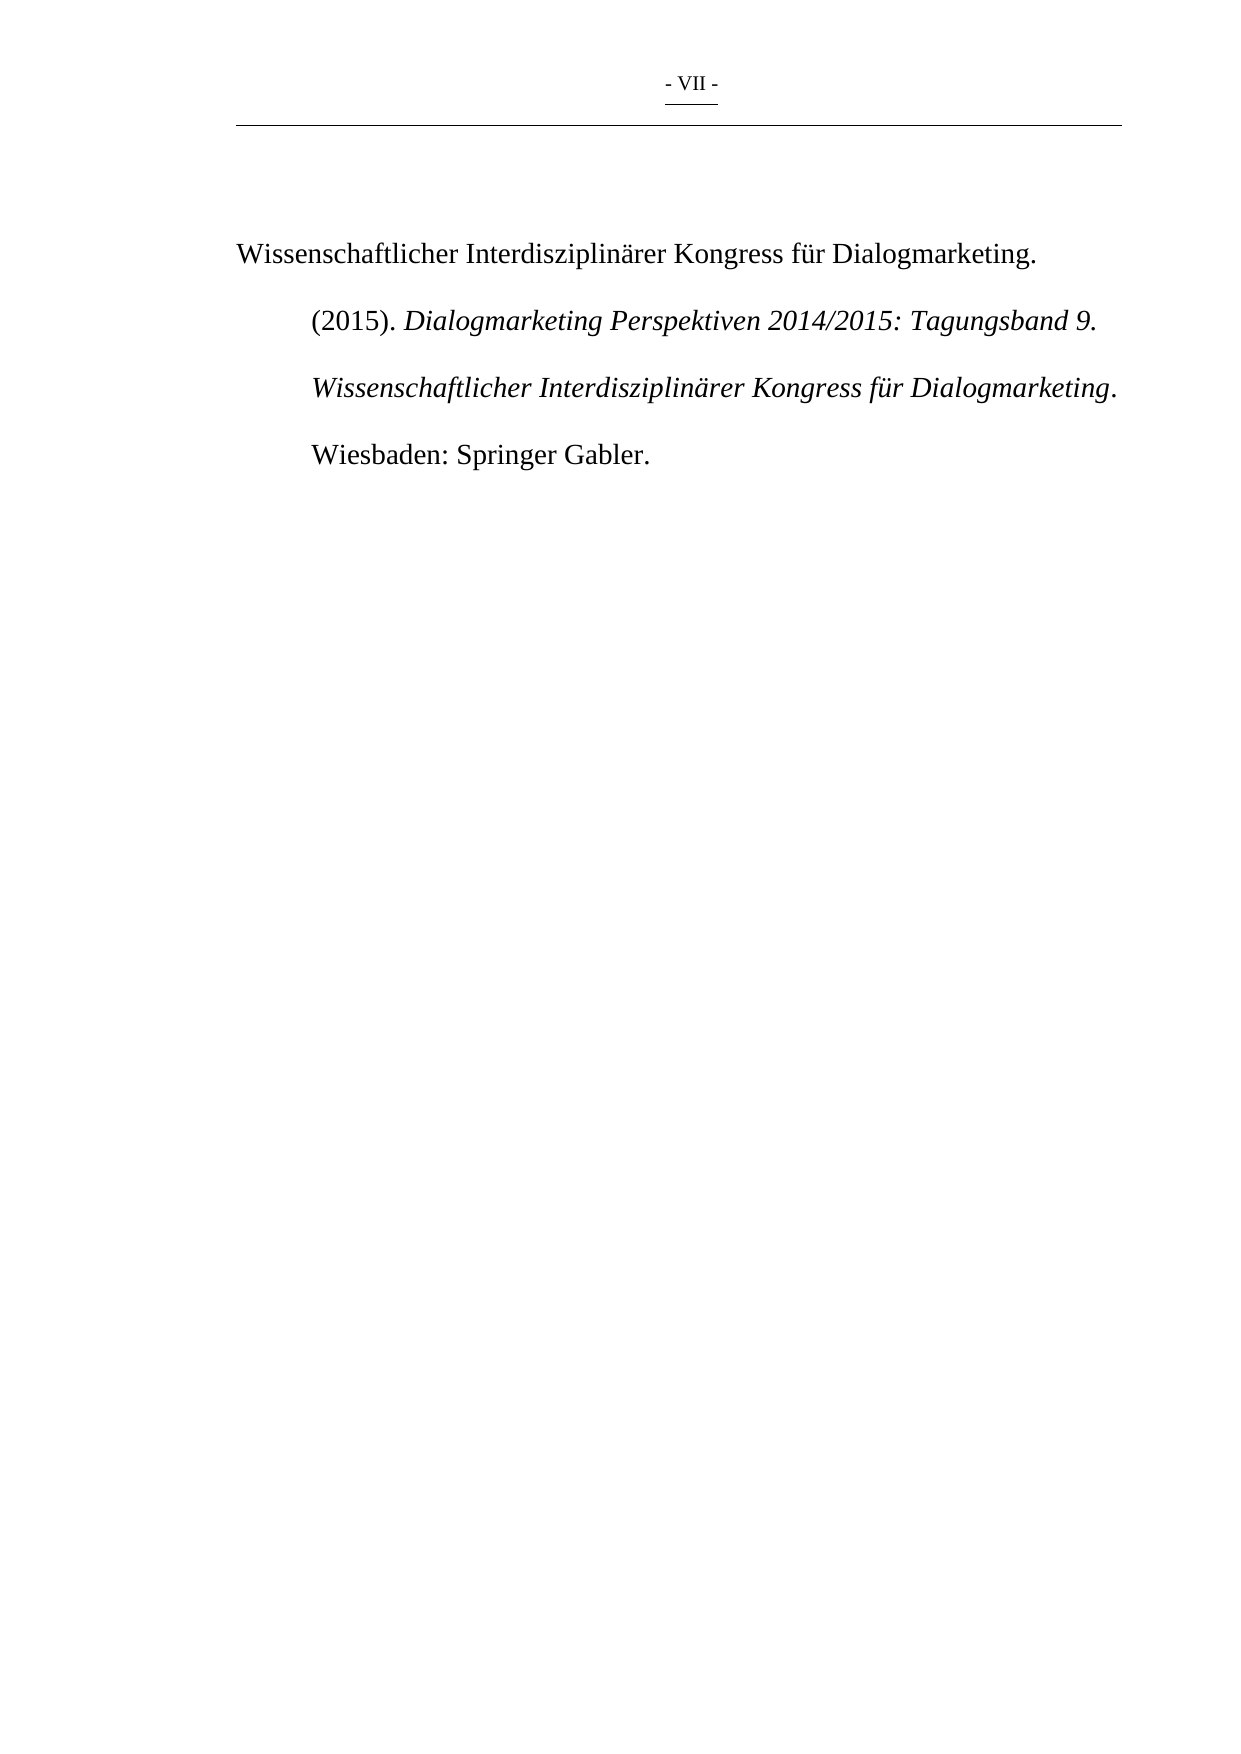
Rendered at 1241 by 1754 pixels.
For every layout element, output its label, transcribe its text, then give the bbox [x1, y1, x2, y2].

text Wissenschaftlicher Interdisziplinärer Kongress für Dialogmarketing. (2015). Dialogmarketing Perspektiven 2014/2015: Tagungsband 9. Wissenschaftlicher Interdisziplinärer Kongress für Dialogmarketing. Wiesbaden: Springer Gabler. [236, 236, 1122, 471]
